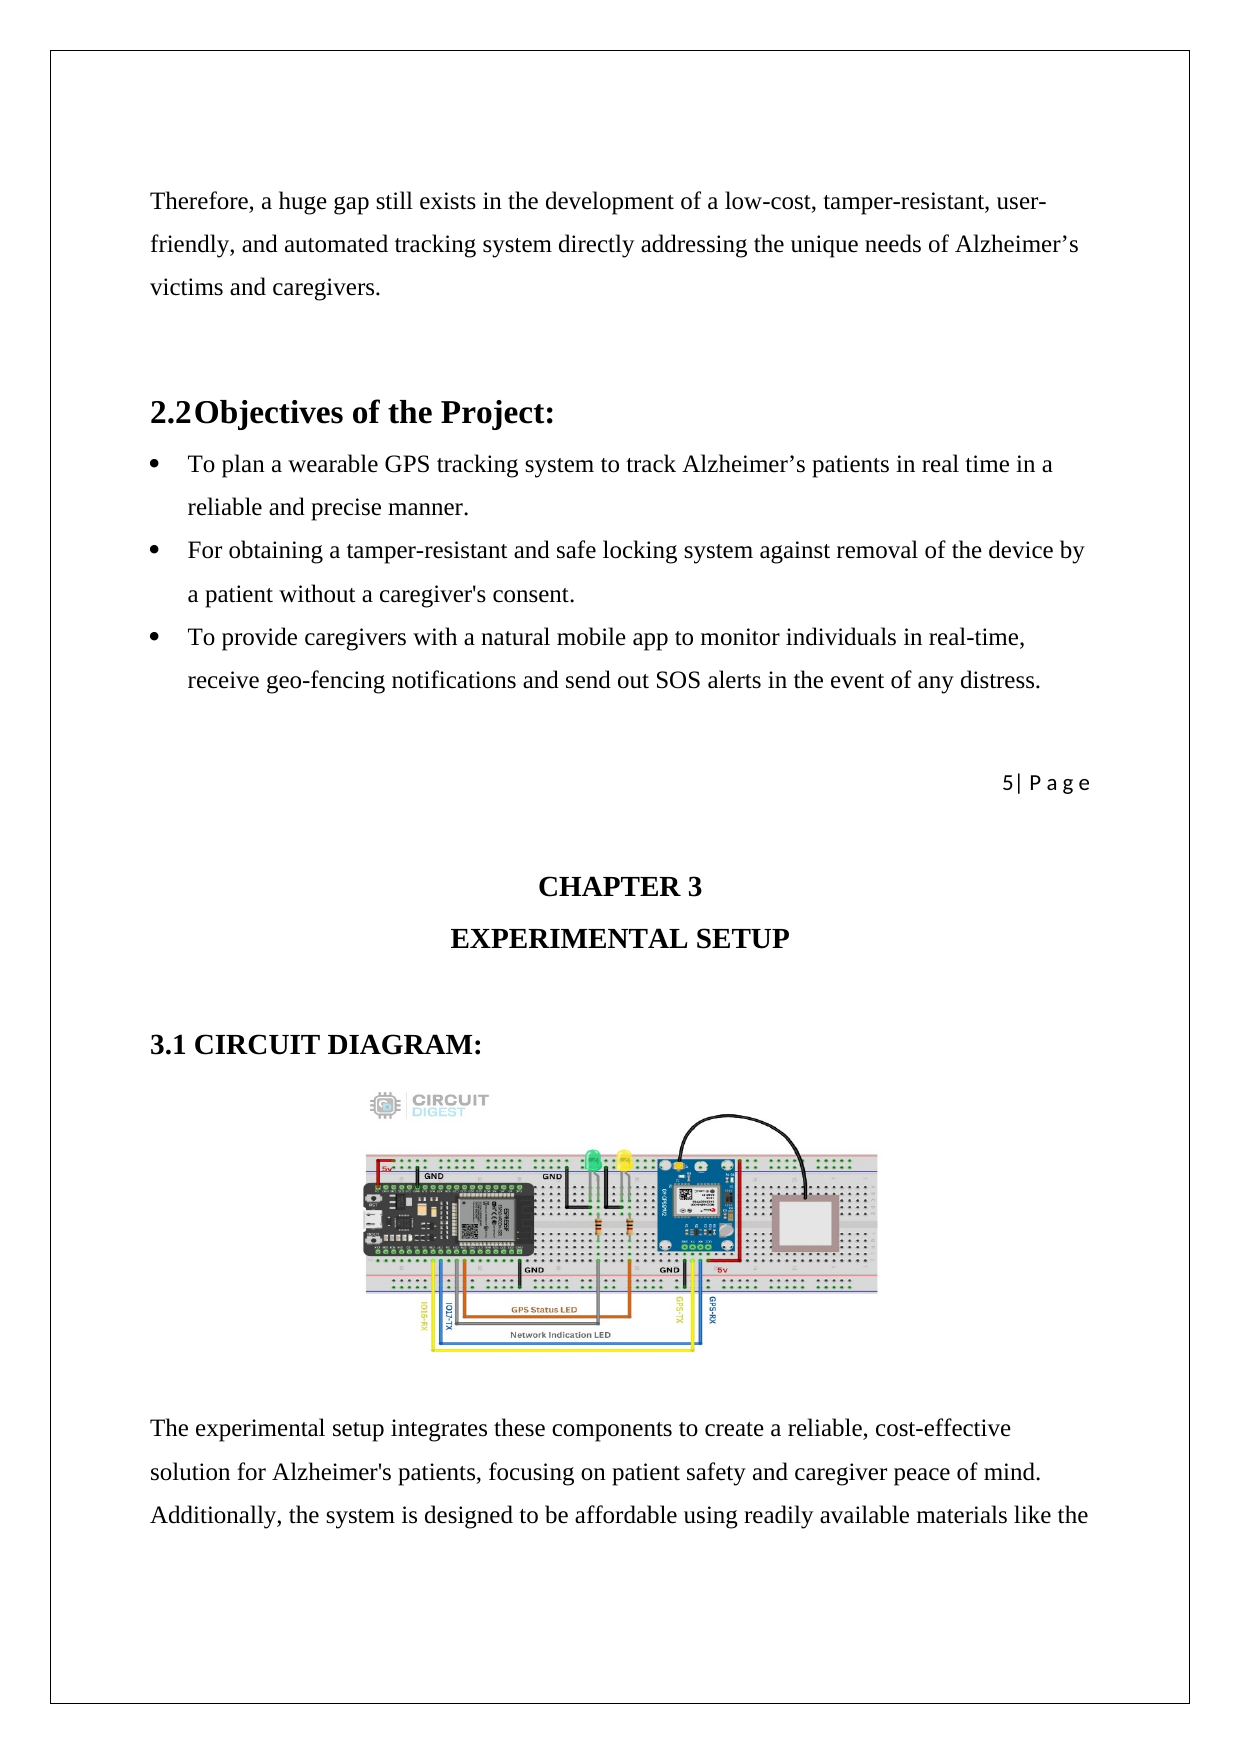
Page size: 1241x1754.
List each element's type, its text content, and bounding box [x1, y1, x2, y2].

text Therefore, a huge gap still exists in the development of a low-cost, tamper-resistant, user-friendly, and automated tracking system directly addressing the unique needs of Alzheimer’s victims and caregivers. [150, 186, 1090, 301]
text CHAPTER 3 [150, 869, 1090, 902]
text EXPERIMENTAL SETUP [150, 921, 1090, 955]
list 5| P a g e [187, 768, 1090, 797]
list For obtaining a tamper-resistant and safe locking system against removal of the device by a patient without a caregiver's consent. [150, 536, 1090, 607]
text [150, 1413, 1090, 1528]
list To plan a wearable GPS tracking system to track Alzheimer’s patients in real time in a reliable and precise manner. [150, 449, 1090, 521]
list To provide caregivers with a natural mobile app to monitor individuals in real-time, receive geo-fencing notifications and send out SOS alerts in the event of any distress. [150, 622, 1090, 694]
list Objectives of the Project: [150, 392, 1090, 430]
text 3.1 CIRCUIT DIAGRAM: [150, 1027, 1090, 1061]
picture [340, 1080, 900, 1395]
